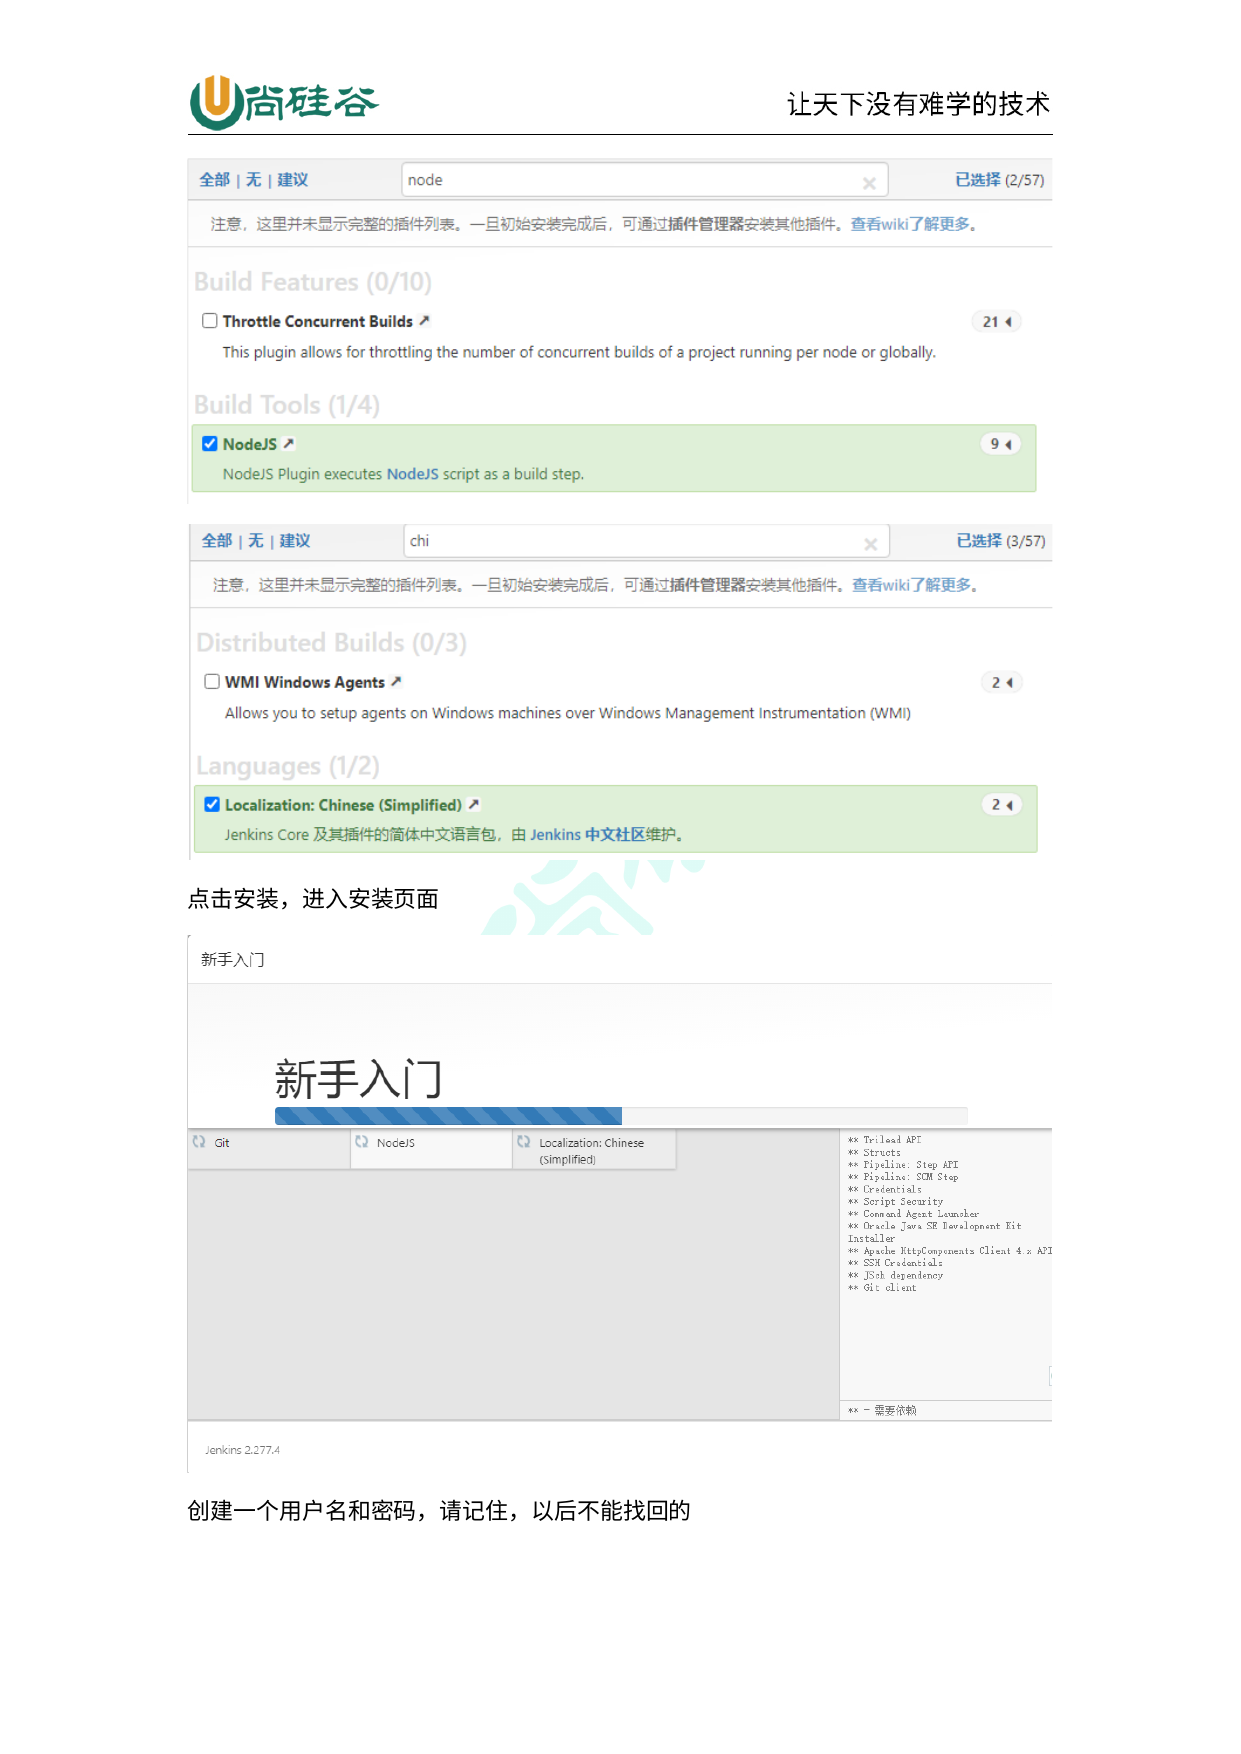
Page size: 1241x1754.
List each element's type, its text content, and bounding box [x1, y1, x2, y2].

list 创建一个用户名和密码，请记住，以后不能找回的 [187, 1493, 1053, 1526]
picture [187, 935, 1052, 1473]
picture [187, 73, 1053, 132]
picture [187, 524, 1053, 860]
picture [187, 156, 1053, 504]
list 点击安装，进入安装页面 [187, 881, 1053, 914]
